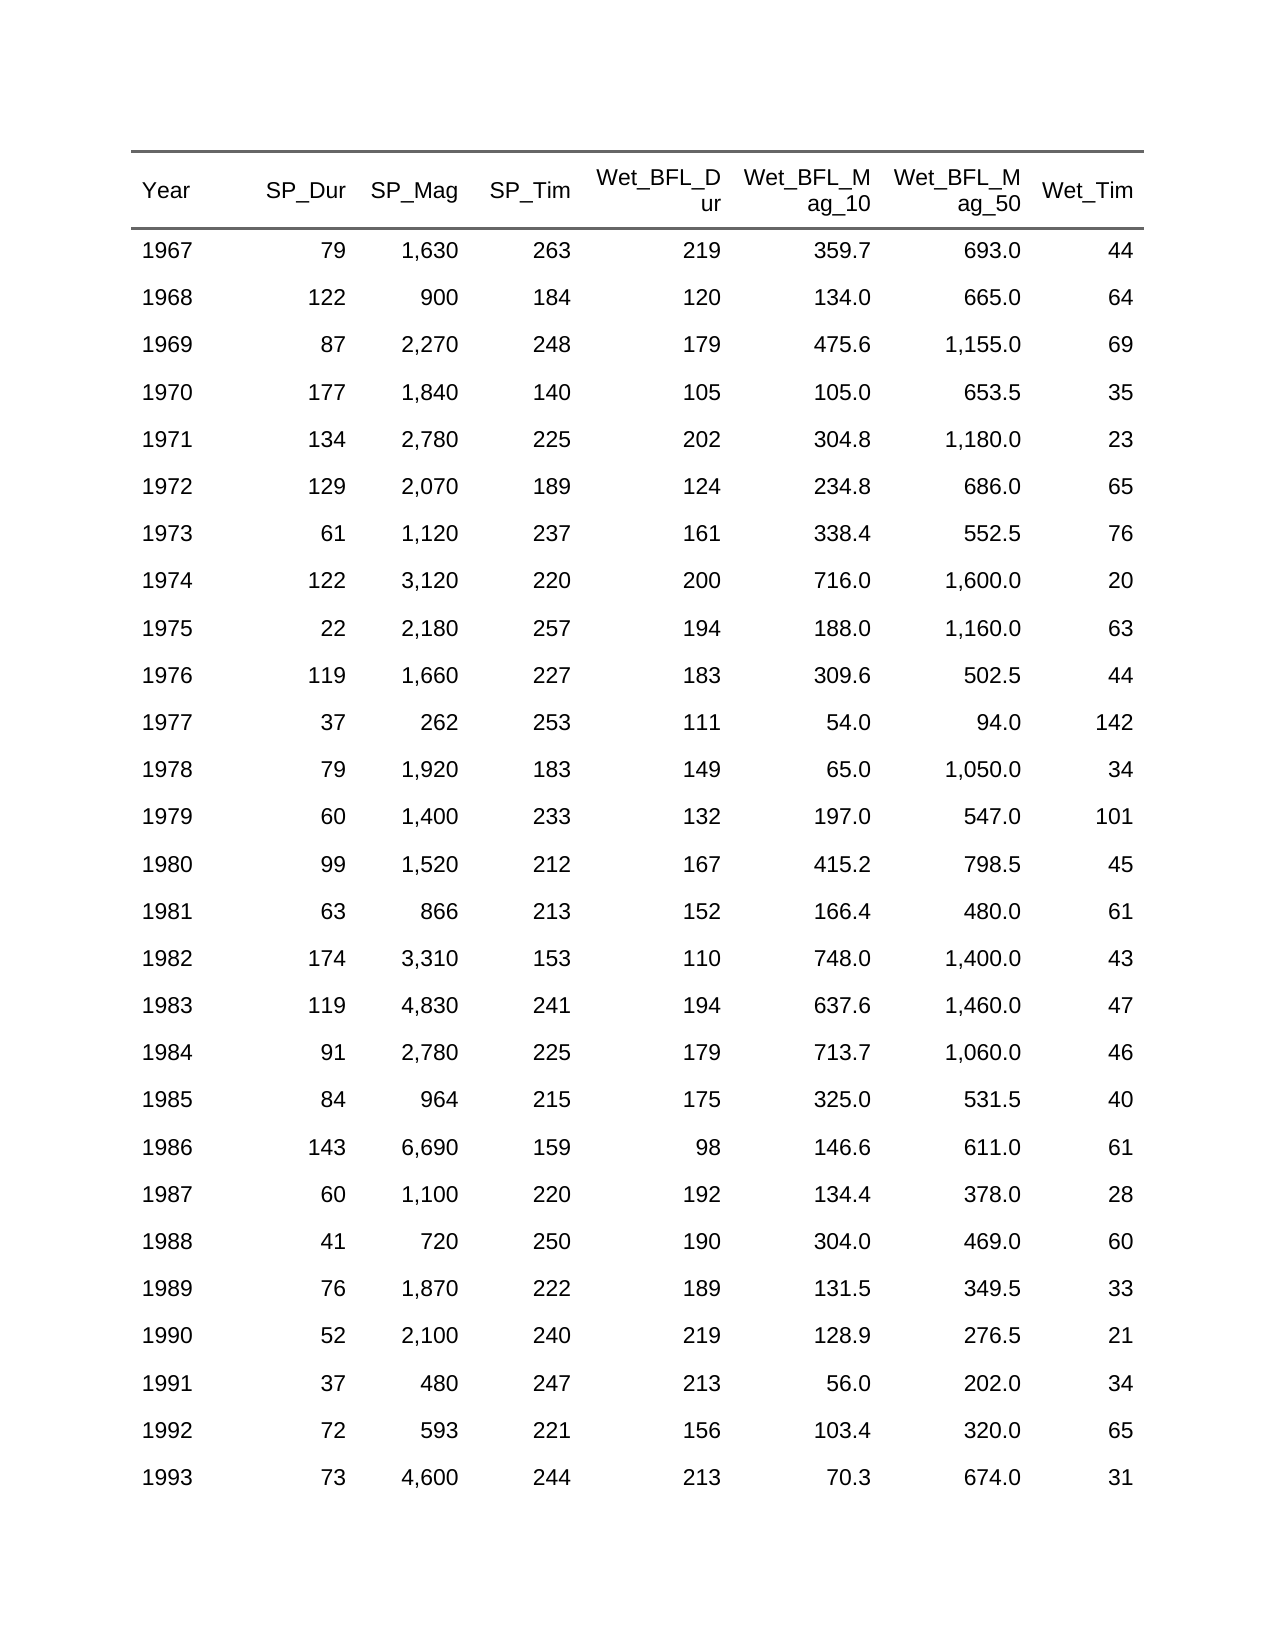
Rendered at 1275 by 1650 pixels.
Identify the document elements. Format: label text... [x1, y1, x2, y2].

table_cell 221 [469, 1406, 581, 1453]
table_cell 1968 [131, 274, 244, 321]
table_cell 91 [244, 1029, 356, 1076]
table_cell 183 [469, 746, 581, 793]
table_cell 119 [244, 651, 356, 698]
table_cell 222 [469, 1265, 581, 1312]
table_cell 122 [244, 557, 356, 604]
table_cell 1,600.0 [881, 557, 1031, 604]
table_cell 146.6 [731, 1123, 881, 1170]
table_cell 101 [1031, 793, 1144, 840]
table_cell 304.8 [731, 415, 881, 463]
table_cell 2,780 [356, 1029, 469, 1076]
table_cell 1,840 [356, 368, 469, 415]
table_cell 1980 [131, 840, 244, 887]
table_cell 359.7 [731, 230, 881, 274]
table_cell 378.0 [881, 1170, 1031, 1218]
table_cell 248 [469, 321, 581, 368]
table_cell 46 [1031, 1029, 1144, 1076]
table_cell 1,100 [356, 1170, 469, 1218]
table_cell 41 [244, 1218, 356, 1265]
table_cell 309.6 [731, 651, 881, 698]
table_cell 184 [469, 274, 581, 321]
table_cell 65 [1031, 1406, 1144, 1453]
table_cell 44 [1031, 230, 1144, 274]
table_cell 72 [244, 1406, 356, 1453]
table_cell 128.9 [731, 1312, 881, 1359]
table_cell 174 [244, 935, 356, 982]
table_cell 2,070 [356, 463, 469, 510]
table_cell 213 [469, 887, 581, 934]
table_cell 76 [244, 1265, 356, 1312]
table_cell 194 [581, 982, 731, 1029]
table_cell 240 [469, 1312, 581, 1359]
table_cell 1984 [131, 1029, 244, 1076]
table_cell 219 [581, 1312, 731, 1359]
table_cell 2,270 [356, 321, 469, 368]
table_cell 247 [469, 1359, 581, 1406]
table_cell 665.0 [881, 274, 1031, 321]
table_cell 23 [1031, 415, 1144, 463]
table_cell 132 [581, 793, 731, 840]
table_cell 1969 [131, 321, 244, 368]
table_cell 79 [244, 230, 356, 274]
table_cell 131.5 [731, 1265, 881, 1312]
table_cell 1981 [131, 887, 244, 934]
table_cell 43 [1031, 935, 1144, 982]
table_cell 1982 [131, 935, 244, 982]
table_cell 475.6 [731, 321, 881, 368]
table_cell 469.0 [881, 1218, 1031, 1265]
table_cell 149 [581, 746, 731, 793]
table_cell 263 [469, 230, 581, 274]
table_cell 1,400.0 [881, 935, 1031, 982]
table_cell 349.5 [881, 1265, 1031, 1312]
table_cell 192 [581, 1170, 731, 1218]
table_cell 237 [469, 510, 581, 557]
table_cell 98 [581, 1123, 731, 1170]
table_cell 190 [581, 1218, 731, 1265]
table_cell 179 [581, 321, 731, 368]
table_cell 152 [581, 887, 731, 934]
table_cell 653.5 [881, 368, 1031, 415]
table_cell 189 [581, 1265, 731, 1312]
table_cell 56.0 [731, 1359, 881, 1406]
table_cell 502.5 [881, 651, 1031, 698]
table_cell 65.0 [731, 746, 881, 793]
table_cell 167 [581, 840, 731, 887]
table_cell 552.5 [881, 510, 1031, 557]
table_cell 1970 [131, 368, 244, 415]
table_cell 22 [244, 604, 356, 651]
table_cell 1967 [131, 230, 244, 274]
table_cell 61 [1031, 1123, 1144, 1170]
table_cell 183 [581, 651, 731, 698]
table_cell 593 [356, 1406, 469, 1453]
table_cell 37 [244, 1359, 356, 1406]
table_cell 1975 [131, 604, 244, 651]
table_header Wet_BFL_Mag_50 [881, 153, 1031, 227]
table_cell 134.4 [731, 1170, 881, 1218]
table_cell 212 [469, 840, 581, 887]
table_cell 161 [581, 510, 731, 557]
table_cell 276.5 [881, 1312, 1031, 1359]
table_cell 257 [469, 604, 581, 651]
table_cell 213 [581, 1454, 731, 1490]
table_header Wet_BFL_Dur [581, 153, 731, 227]
table_cell 69 [1031, 321, 1144, 368]
table_cell 194 [581, 604, 731, 651]
table_cell 720 [356, 1218, 469, 1265]
table_cell 4,600 [356, 1454, 469, 1490]
table_cell 110 [581, 935, 731, 982]
table_cell 686.0 [881, 463, 1031, 510]
table_cell 134 [244, 415, 356, 463]
table_header SP_Tim [469, 153, 581, 227]
table_cell 1983 [131, 982, 244, 1029]
table_cell 219 [581, 230, 731, 274]
table_cell 900 [356, 274, 469, 321]
table_cell 1972 [131, 463, 244, 510]
table_cell 1,060.0 [881, 1029, 1031, 1076]
table_cell 140 [469, 368, 581, 415]
table_cell 1986 [131, 1123, 244, 1170]
table_cell 179 [581, 1029, 731, 1076]
table_cell 480 [356, 1359, 469, 1406]
table_cell 129 [244, 463, 356, 510]
table_cell 177 [244, 368, 356, 415]
table_cell 1990 [131, 1312, 244, 1359]
table_cell 142 [1031, 699, 1144, 746]
table_cell 1977 [131, 699, 244, 746]
table_cell 73 [244, 1454, 356, 1490]
table_cell 20 [1031, 557, 1144, 604]
table_cell 234.8 [731, 463, 881, 510]
table_cell 61 [244, 510, 356, 557]
table_cell 1,520 [356, 840, 469, 887]
table_cell 225 [469, 415, 581, 463]
table_cell 2,180 [356, 604, 469, 651]
table_cell 233 [469, 793, 581, 840]
table_cell 225 [469, 1029, 581, 1076]
table_cell 166.4 [731, 887, 881, 934]
table_cell 693.0 [881, 230, 1031, 274]
table_cell 111 [581, 699, 731, 746]
table_cell 1979 [131, 793, 244, 840]
table_cell 65 [1031, 463, 1144, 510]
table_cell 250 [469, 1218, 581, 1265]
table_cell 220 [469, 557, 581, 604]
table_cell 320.0 [881, 1406, 1031, 1453]
table_header Wet_BFL_Mag_10 [731, 153, 881, 227]
table_cell 34 [1031, 746, 1144, 793]
table_cell 119 [244, 982, 356, 1029]
table_cell 153 [469, 935, 581, 982]
table_cell 1993 [131, 1454, 244, 1490]
table_cell 1978 [131, 746, 244, 793]
table_cell 748.0 [731, 935, 881, 982]
table_cell 156 [581, 1406, 731, 1453]
table_cell 1989 [131, 1265, 244, 1312]
table_cell 94.0 [881, 699, 1031, 746]
table_cell 338.4 [731, 510, 881, 557]
table_cell 1988 [131, 1218, 244, 1265]
table_header Year [131, 153, 244, 227]
table_cell 1973 [131, 510, 244, 557]
table_cell 52 [244, 1312, 356, 1359]
table_cell 6,690 [356, 1123, 469, 1170]
table_cell 547.0 [881, 793, 1031, 840]
table_cell 2,100 [356, 1312, 469, 1359]
table_cell 215 [469, 1076, 581, 1123]
table_cell 189 [469, 463, 581, 510]
table_cell 21 [1031, 1312, 1144, 1359]
table_cell 227 [469, 651, 581, 698]
table_cell 188.0 [731, 604, 881, 651]
table_cell 120 [581, 274, 731, 321]
table_cell 63 [1031, 604, 1144, 651]
table_cell 159 [469, 1123, 581, 1170]
table_header SP_Dur [244, 153, 356, 227]
table_cell 63 [244, 887, 356, 934]
table_cell 64 [1031, 274, 1144, 321]
table_cell 44 [1031, 651, 1144, 698]
table_cell 105.0 [731, 368, 881, 415]
table_cell 35 [1031, 368, 1144, 415]
table_cell 200 [581, 557, 731, 604]
table_cell 866 [356, 887, 469, 934]
table_cell 3,120 [356, 557, 469, 604]
table_cell 241 [469, 982, 581, 1029]
table_cell 122 [244, 274, 356, 321]
table_cell 1987 [131, 1170, 244, 1218]
table_cell 1,660 [356, 651, 469, 698]
table_cell 3,310 [356, 935, 469, 982]
table_cell 1985 [131, 1076, 244, 1123]
table_cell 45 [1031, 840, 1144, 887]
table_cell 1,050.0 [881, 746, 1031, 793]
table_cell 1,400 [356, 793, 469, 840]
table_cell 1976 [131, 651, 244, 698]
table_cell 2,780 [356, 415, 469, 463]
table_cell 54.0 [731, 699, 881, 746]
table_cell 713.7 [731, 1029, 881, 1076]
table_cell 202 [581, 415, 731, 463]
table_cell 99 [244, 840, 356, 887]
table_cell 1991 [131, 1359, 244, 1406]
table_cell 964 [356, 1076, 469, 1123]
table_cell 220 [469, 1170, 581, 1218]
table_cell 253 [469, 699, 581, 746]
table_cell 1,120 [356, 510, 469, 557]
table_cell 798.5 [881, 840, 1031, 887]
table_cell 60 [244, 793, 356, 840]
table_cell 175 [581, 1076, 731, 1123]
table_cell 1971 [131, 415, 244, 463]
table_cell 76 [1031, 510, 1144, 557]
table_header SP_Mag [356, 153, 469, 227]
table_cell 79 [244, 746, 356, 793]
table_cell 1,460.0 [881, 982, 1031, 1029]
table_cell 674.0 [881, 1454, 1031, 1490]
table_cell 61 [1031, 887, 1144, 934]
table_cell 70.3 [731, 1454, 881, 1490]
table_cell 1,630 [356, 230, 469, 274]
table_cell 1,180.0 [881, 415, 1031, 463]
table_cell 4,830 [356, 982, 469, 1029]
table_cell 103.4 [731, 1406, 881, 1453]
table_cell 637.6 [731, 982, 881, 1029]
table_cell 611.0 [881, 1123, 1031, 1170]
table_cell 87 [244, 321, 356, 368]
table_cell 213 [581, 1359, 731, 1406]
table_cell 124 [581, 463, 731, 510]
table_cell 304.0 [731, 1218, 881, 1265]
table_cell 325.0 [731, 1076, 881, 1123]
table_cell 33 [1031, 1265, 1144, 1312]
table_cell 143 [244, 1123, 356, 1170]
table_cell 244 [469, 1454, 581, 1490]
table_cell 84 [244, 1076, 356, 1123]
table_cell 480.0 [881, 887, 1031, 934]
table_cell 31 [1031, 1454, 1144, 1490]
table_cell 60 [244, 1170, 356, 1218]
table_cell 1,160.0 [881, 604, 1031, 651]
table_cell 40 [1031, 1076, 1144, 1123]
table_cell 415.2 [731, 840, 881, 887]
table_cell 202.0 [881, 1359, 1031, 1406]
table_cell 28 [1031, 1170, 1144, 1218]
table_cell 37 [244, 699, 356, 746]
table_cell 1974 [131, 557, 244, 604]
table_cell 134.0 [731, 274, 881, 321]
table_cell 197.0 [731, 793, 881, 840]
table_cell 716.0 [731, 557, 881, 604]
table_cell 531.5 [881, 1076, 1031, 1123]
table_cell 1,870 [356, 1265, 469, 1312]
table_cell 105 [581, 368, 731, 415]
table_cell 1992 [131, 1406, 244, 1453]
table_cell 34 [1031, 1359, 1144, 1406]
table_header Wet_Tim [1031, 153, 1144, 227]
table_cell 1,155.0 [881, 321, 1031, 368]
table_cell 47 [1031, 982, 1144, 1029]
table_cell 60 [1031, 1218, 1144, 1265]
table_cell 262 [356, 699, 469, 746]
table_cell 1,920 [356, 746, 469, 793]
